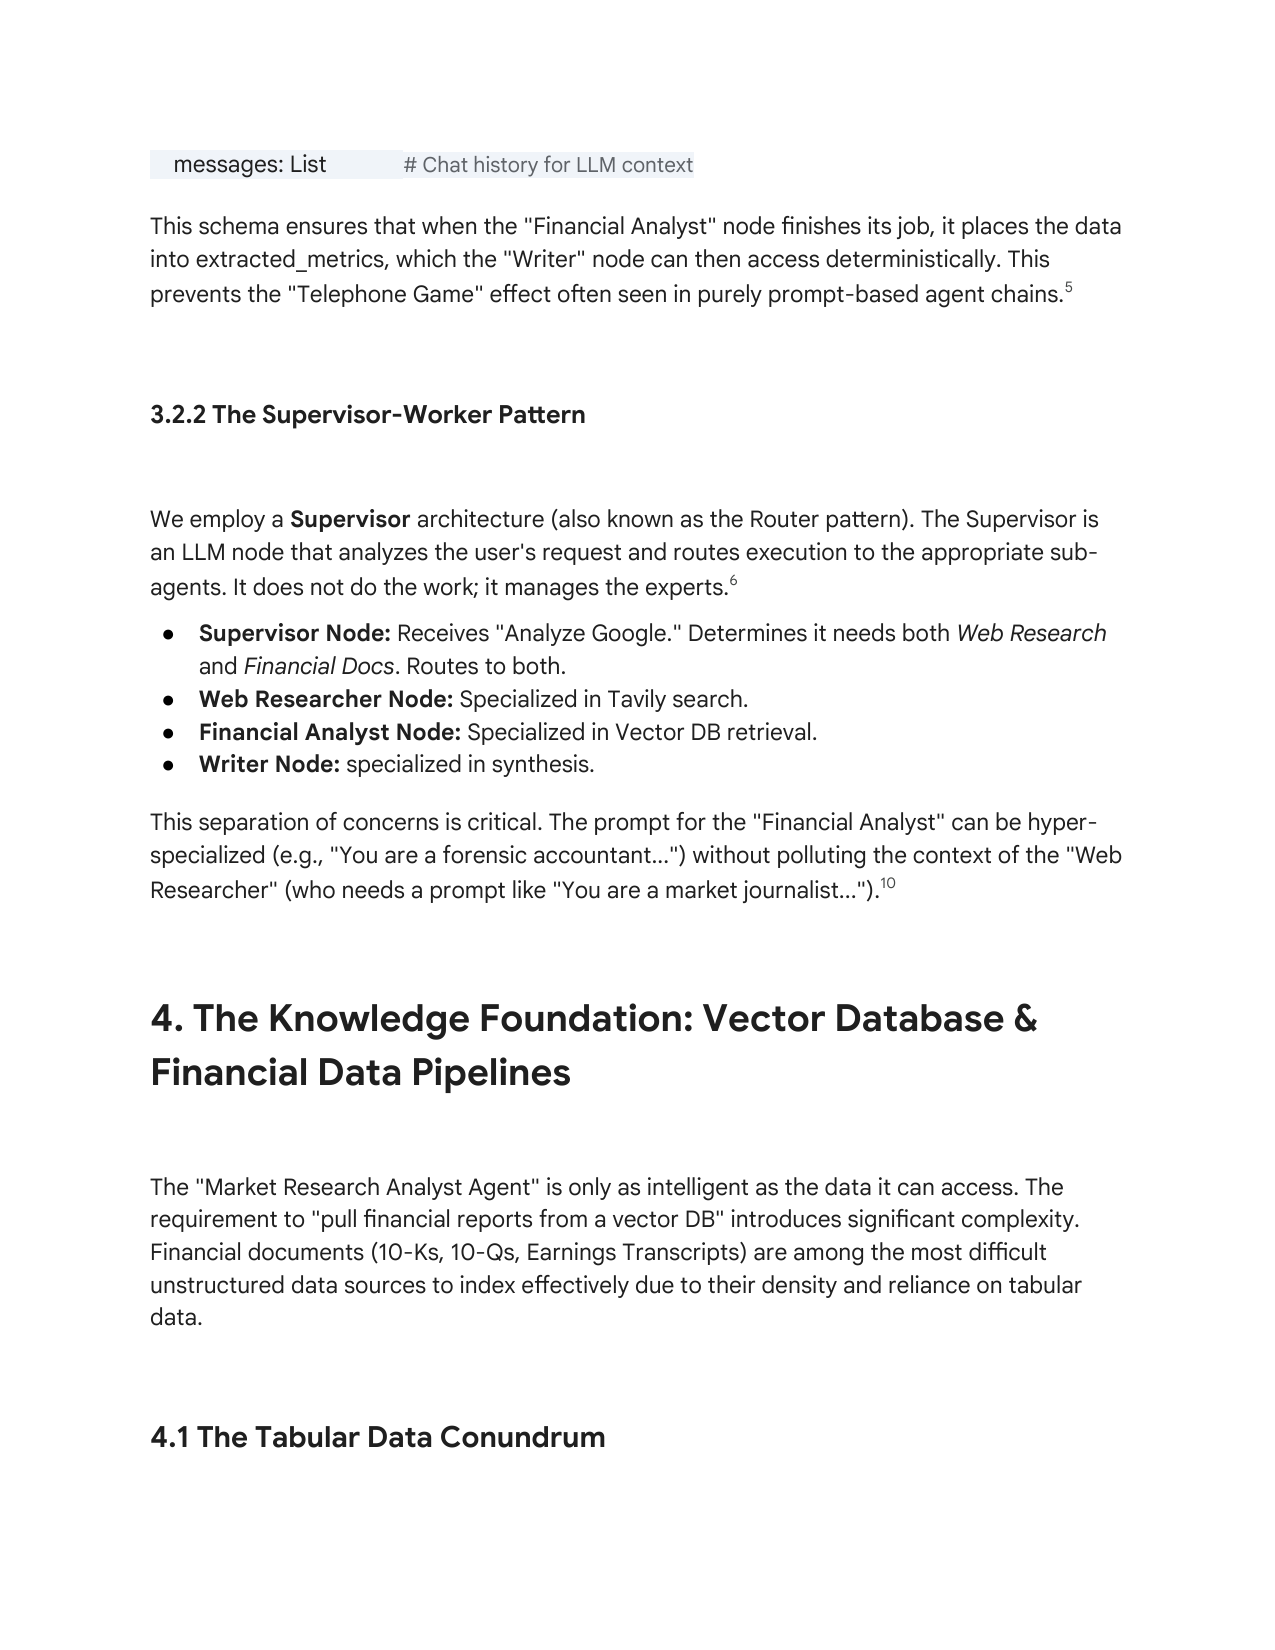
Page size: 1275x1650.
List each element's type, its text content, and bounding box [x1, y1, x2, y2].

list Writer Node: specialized in synthesis. [161, 751, 1125, 779]
text This separation of concerns is critical. The prompt for the "Financial Analyst" can be hyper-specialized (e.g., "You are a forensic accountant...") without polluting the context of the "Web Researcher" (who needs a prompt like "You are a market journalist...").10 [150, 808, 1125, 905]
list Web Researcher Node: Specialized in Tavily search. [161, 685, 1125, 714]
subtitle 4.1 The Tabular Data Conundrum [150, 1419, 1125, 1456]
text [150, 150, 1125, 209]
text This schema ensures that when the "Financial Analyst" node finishes its job, it places the data into extracted_metrics, which the "Writer" node can then access deterministically. This prevents the "Telephone Game" effect often seen in purely prompt-based agent chains.5 [150, 212, 1125, 309]
text We employ a Supervisor architecture (also known as the Router pattern). The Supervisor is an LLM node that analyzes the user's request and routes execution to the appropriate sub-agents. It does not do the work; it manages the experts.6 [150, 506, 1125, 603]
list Financial Analyst Node: Specialized in Vector DB retrieval. [161, 718, 1125, 747]
text The "Market Research Analyst Agent" is only as intelligent as the data it can access. The requirement to "pull financial reports from a vector DB" introduces significant complexity. Financial documents (10-Ks, 10-Qs, Earnings Transcripts) are among the most difficult unstructured data sources to index effectively due to their density and reliance on tabular data. [150, 1173, 1125, 1332]
subtitle 4. The Knowledge Foundation: Vector Database & Financial Data Pipelines [150, 996, 1125, 1096]
subtitle 3.2.2 The Supervisor-Worker Pattern [150, 400, 1125, 431]
list Supervisor Node: Receives "Analyze Google." Determines it needs both Web Research and Financial Docs. Routes to both. [161, 620, 1125, 681]
